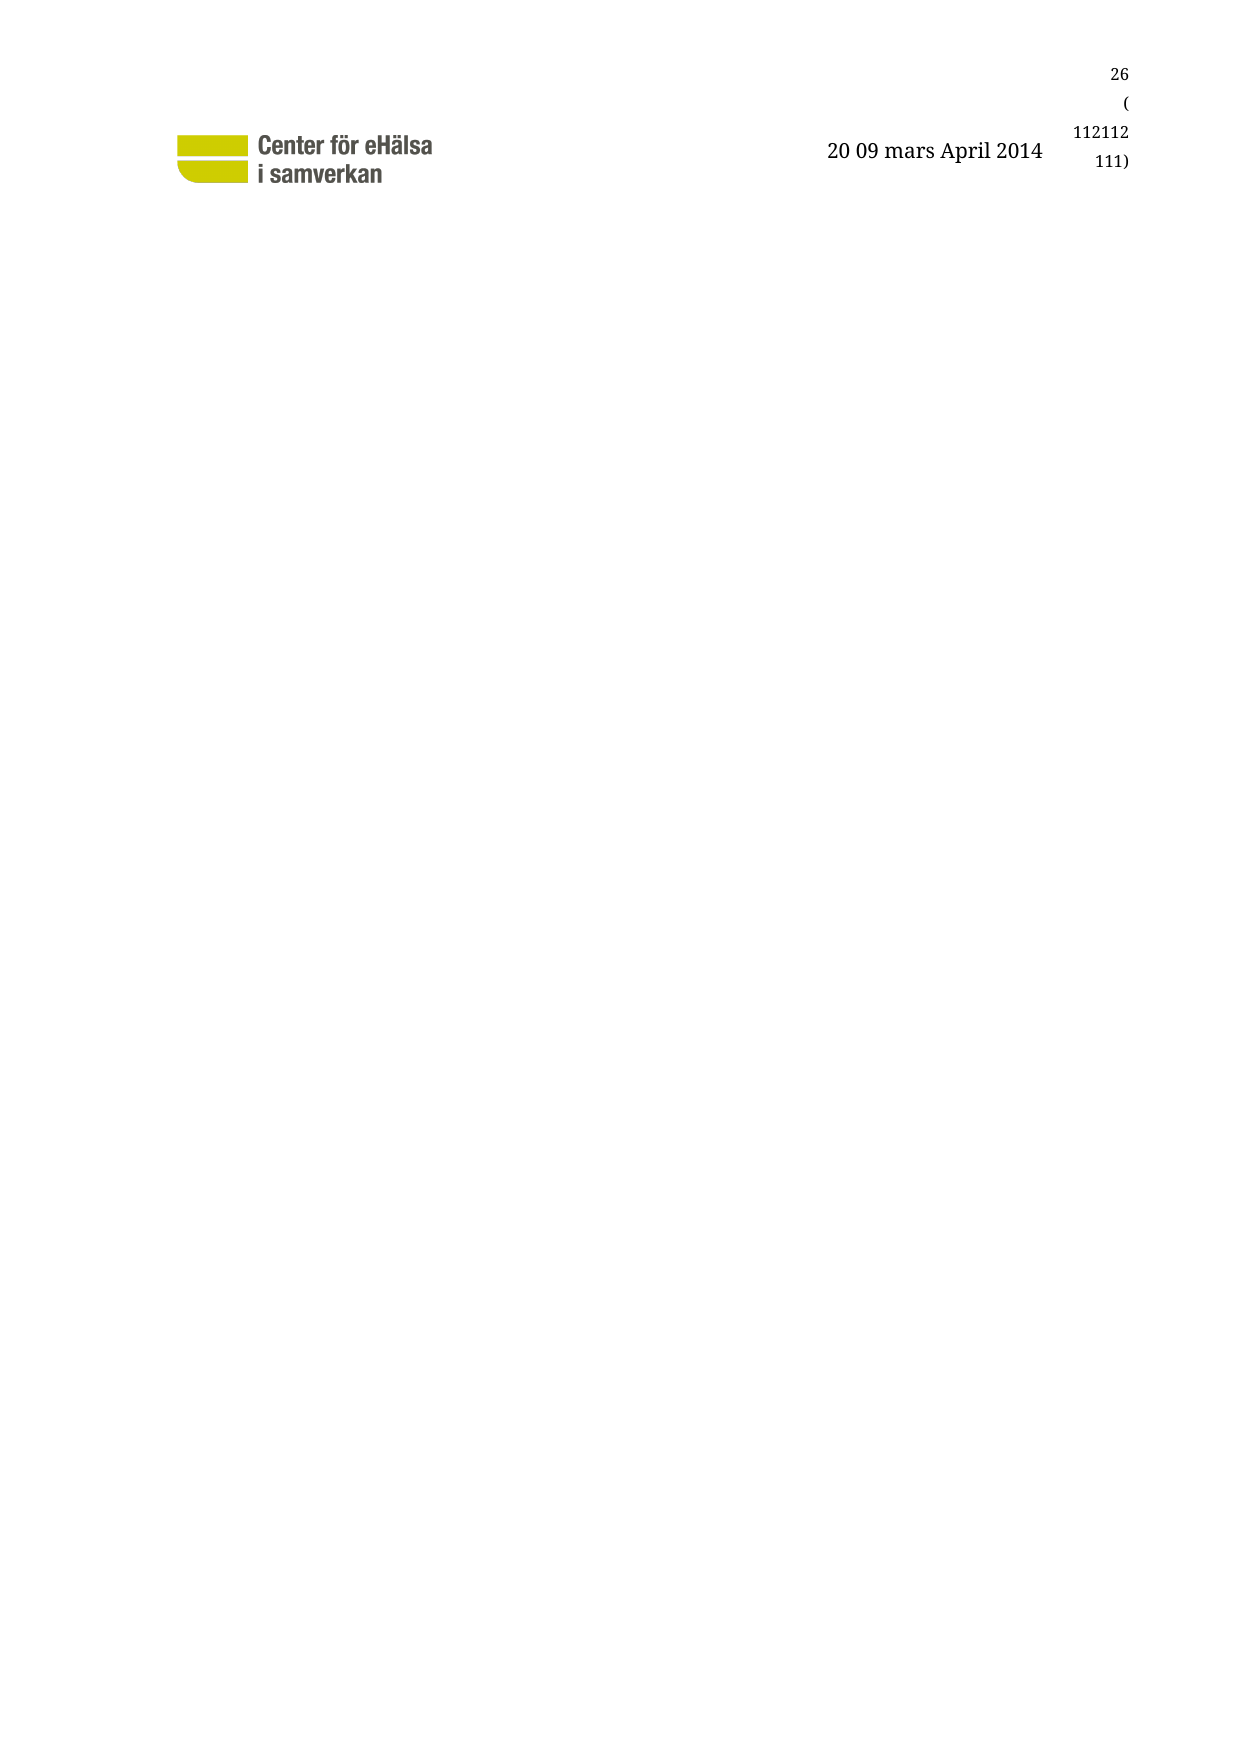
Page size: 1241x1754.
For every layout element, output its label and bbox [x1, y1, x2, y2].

picture [177, 135, 432, 183]
